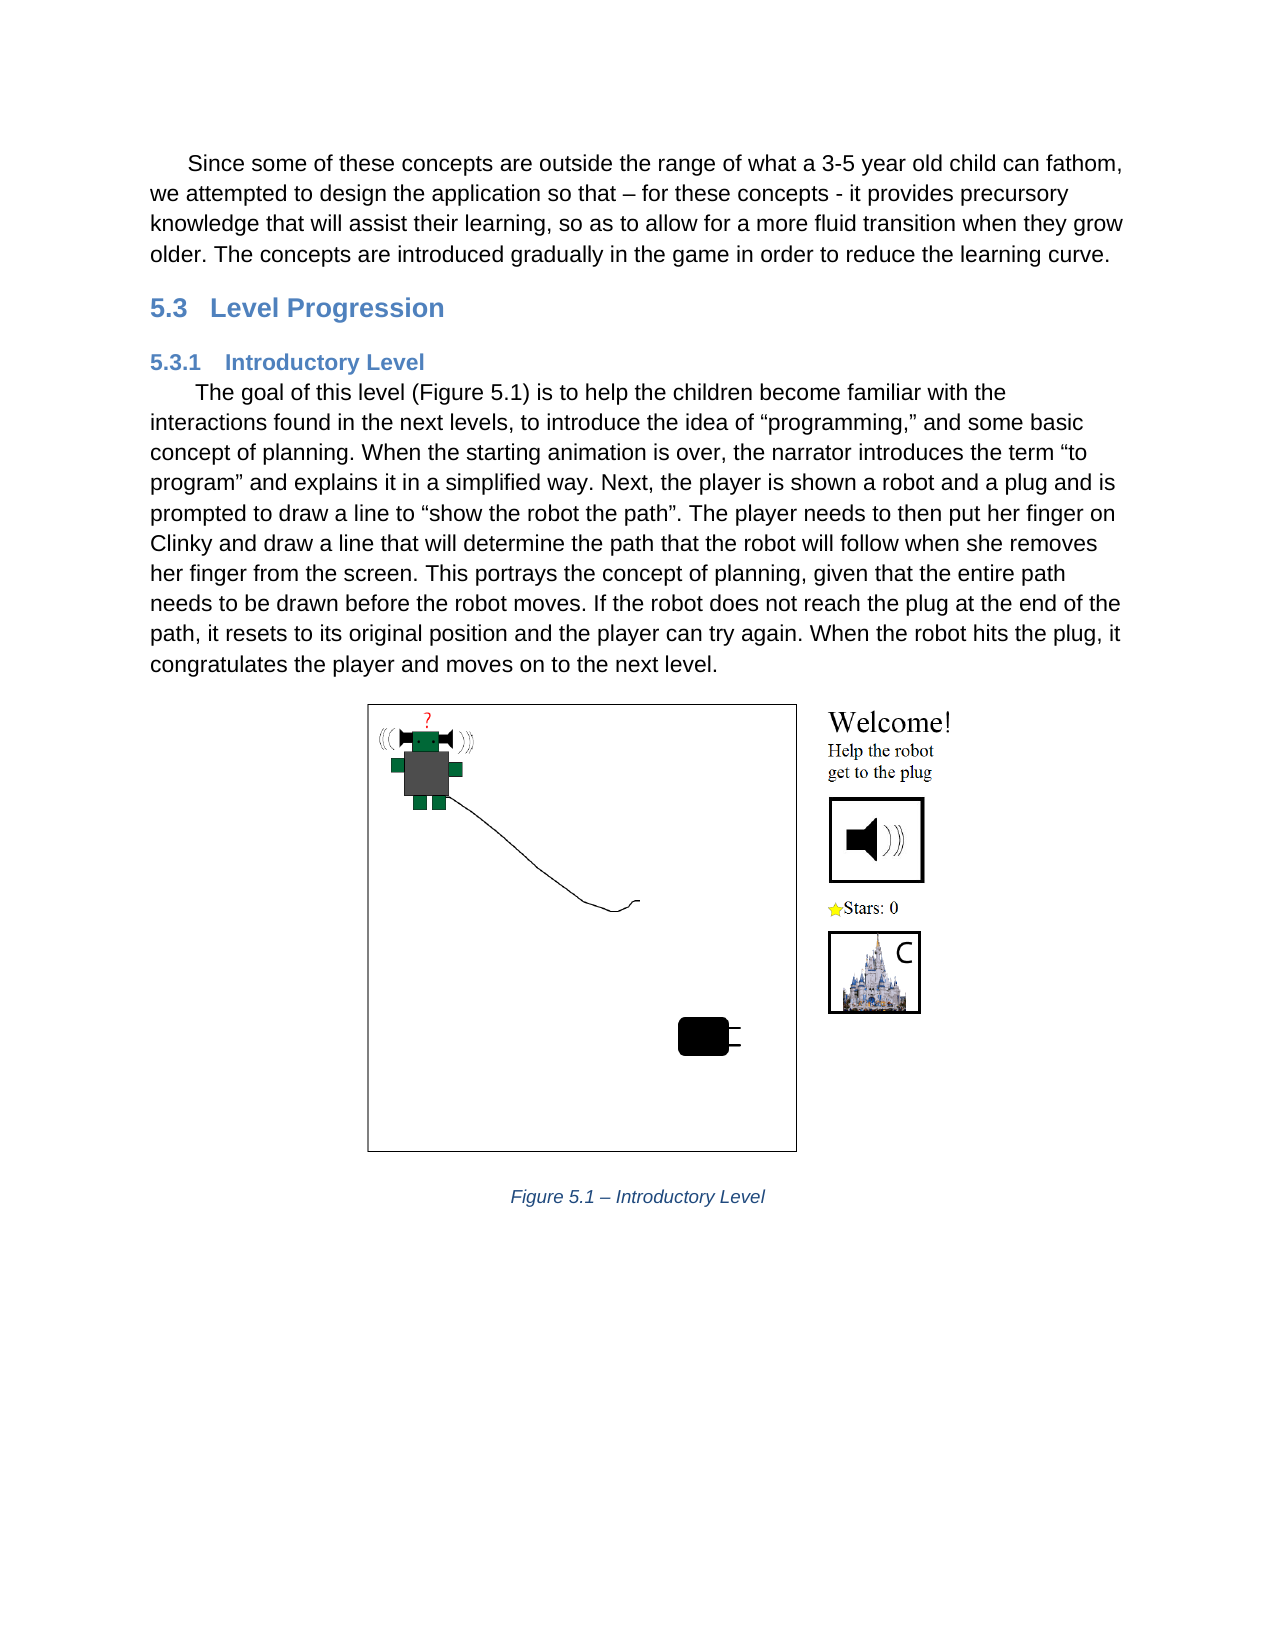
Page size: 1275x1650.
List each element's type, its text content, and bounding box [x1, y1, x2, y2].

text Since some of these concepts are outside the range of what a 3-5 year old child can fathom, we attempted to design the application so that – for these concepts - it provides precursory knowledge that will assist their learning, so as to allow for a more fluid transition when they grow older. The concepts are introduced gradually in the game in order to reduce the learning curve. [150, 150, 1125, 267]
picture [364, 701, 956, 1161]
subtitle Introductory Level [150, 348, 1125, 375]
text Figure . – Introductory Level [150, 1186, 1125, 1207]
subtitle Level Progression [150, 292, 1125, 323]
text The goal of this level (Figure 5.1) is to help the children become familiar with the interactions found in the next levels, to introduce the idea of “programming,” and some basic concept of planning. When the starting animation is over, the narrator introduces the term “to program” and explains it in a simplified way. Next, the player is shown a robot and a plug and is prompted to draw a line to “show the robot the path”. The player needs to then put her finger on Clinky and draw a line that will determine the path that the robot will follow when she removes her finger from the screen. This portrays the concept of planning, given that the entire path needs to be drawn before the robot moves. If the robot does not reach the plug at the end of the path, it resets to its original position and the player can try again. When the robot hits the plug, it congratulates the player and moves on to the next level. [150, 379, 1125, 677]
